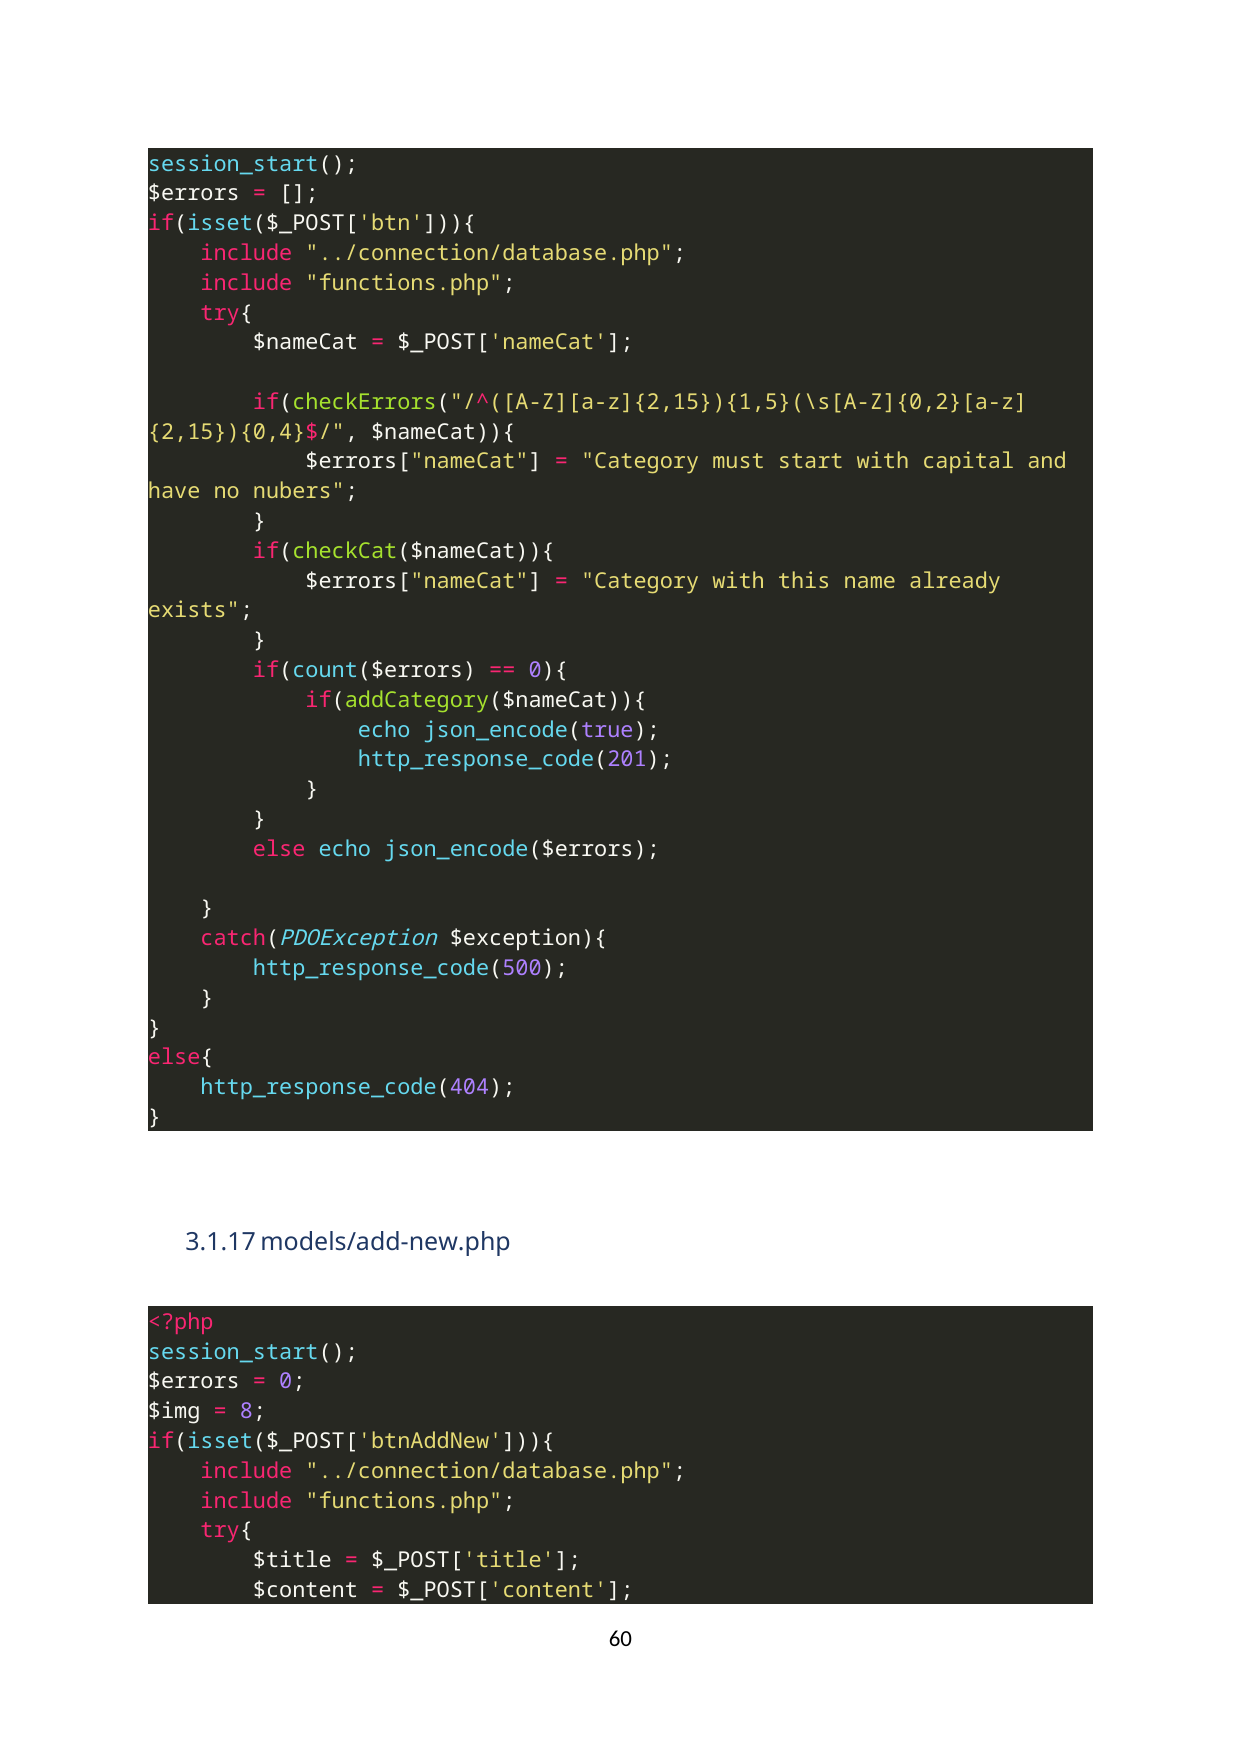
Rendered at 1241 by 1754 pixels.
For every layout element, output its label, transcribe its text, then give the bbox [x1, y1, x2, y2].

text try{ [148, 1514, 1093, 1544]
text else{ [148, 1041, 1093, 1071]
text if(isset($_POST['btnAddNew'])){ [148, 1425, 1093, 1455]
text $content = $_POST['content']; [148, 1574, 1093, 1604]
text } [148, 624, 1093, 654]
text } [148, 982, 1093, 1012]
text $img = 8; [148, 1395, 1093, 1425]
text if(isset($_POST['btn'])){ [148, 207, 1093, 237]
text $errors["nameCat"] = "Category with this name already exists"; [148, 565, 1093, 624]
text if(count($errors) == 0){ [148, 654, 1093, 684]
text include "functions.php"; [148, 267, 1093, 297]
text $title = $_POST['title']; [148, 1544, 1093, 1574]
text include "../connection/database.php"; [148, 1455, 1093, 1484]
text if(checkErrors("/^([A-Z][a-z]{2,15}){1,5}(\s[A-Z]{0,2}[a-z]{2,15}){0,4}$/", $nameCat)){ [148, 386, 1093, 446]
text } [148, 892, 1093, 922]
text $errors = 0; [148, 1365, 1093, 1395]
text } [148, 1012, 1093, 1041]
text catch(PDOException $exception){ [148, 922, 1093, 952]
text <?php [148, 1306, 1093, 1336]
text $nameCat = $_POST['nameCat']; [148, 326, 1093, 356]
text } [148, 1101, 1093, 1131]
text } [148, 505, 1093, 535]
text session_start(); [148, 148, 1093, 177]
text if(checkCat($nameCat)){ [148, 535, 1093, 565]
text session_start(); [148, 1336, 1093, 1365]
text http_response_code(201); [148, 743, 1093, 773]
text echo json_encode(true); [148, 714, 1093, 743]
text $errors["nameCat"] = "Category must start with capital and have no nubers"; [148, 446, 1093, 505]
text } [148, 773, 1093, 803]
text try{ [148, 297, 1093, 326]
text http_response_code(404); [148, 1071, 1093, 1101]
text if(addCategory($nameCat)){ [148, 684, 1093, 714]
text http_response_code(500); [148, 952, 1093, 982]
text } [148, 803, 1093, 833]
text else echo json_encode($errors); [148, 833, 1093, 863]
text include "../connection/database.php"; [148, 237, 1093, 267]
text include "functions.php"; [148, 1484, 1093, 1514]
subtitle models/add-new.php [185, 1223, 1093, 1257]
text $errors = []; [148, 177, 1093, 207]
